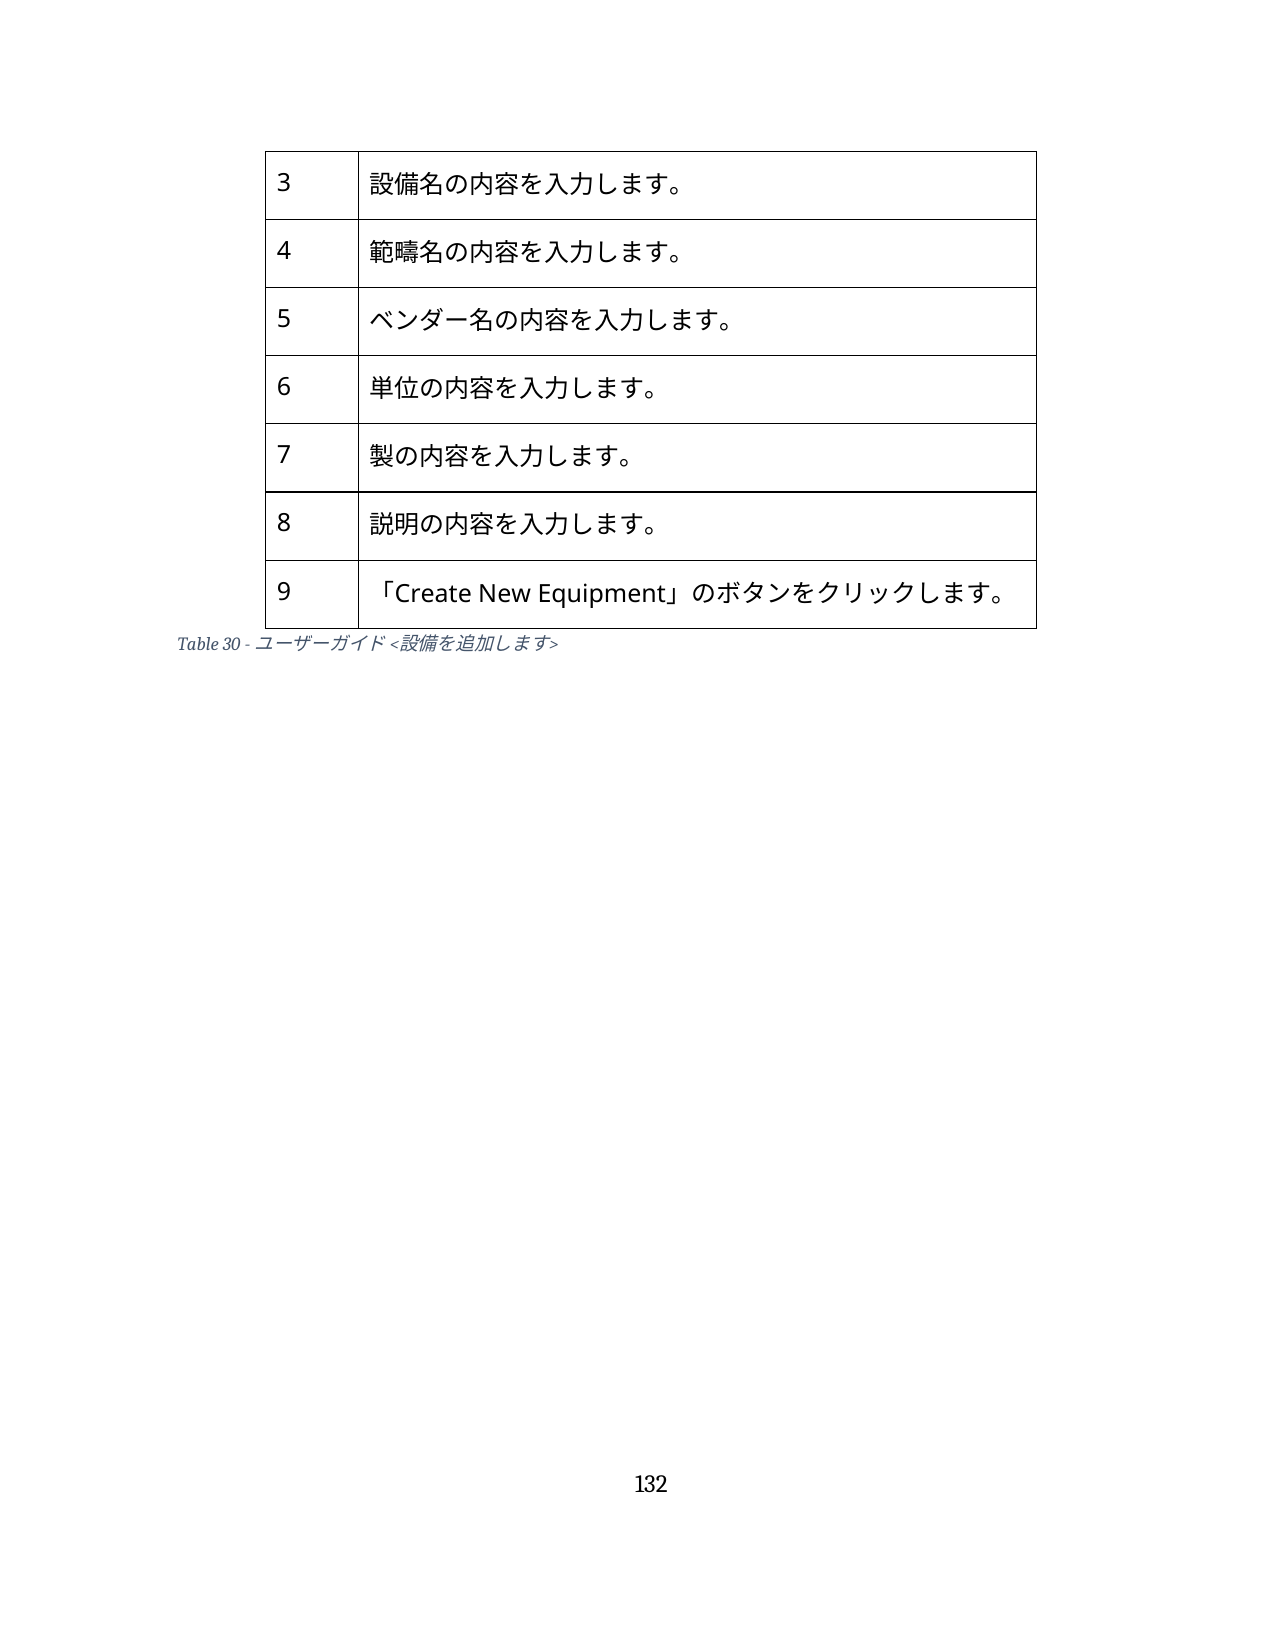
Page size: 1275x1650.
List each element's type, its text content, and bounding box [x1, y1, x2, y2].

table_cell 9 [266, 561, 358, 628]
table_cell 3 [266, 152, 358, 219]
table_cell 「Create New Equipment」のボタンをクリックします。 [359, 561, 1036, 628]
table_cell 8 [266, 493, 358, 559]
table_cell 4 [266, 220, 358, 287]
table_cell ベンダー名の内容を入力します。 [359, 288, 1036, 355]
table_cell 説明の内容を入力します。 [359, 493, 1036, 559]
table_cell 5 [266, 288, 358, 355]
table_cell 6 [266, 356, 358, 423]
table_cell 設備名の内容を入力します。 [359, 152, 1036, 219]
table_cell 範疇名の内容を入力します。 [359, 220, 1036, 287]
table_cell 7 [266, 424, 358, 491]
table_cell 製の内容を入力します。 [359, 424, 1036, 491]
table_cell 単位の内容を入力します。 [359, 356, 1036, 423]
